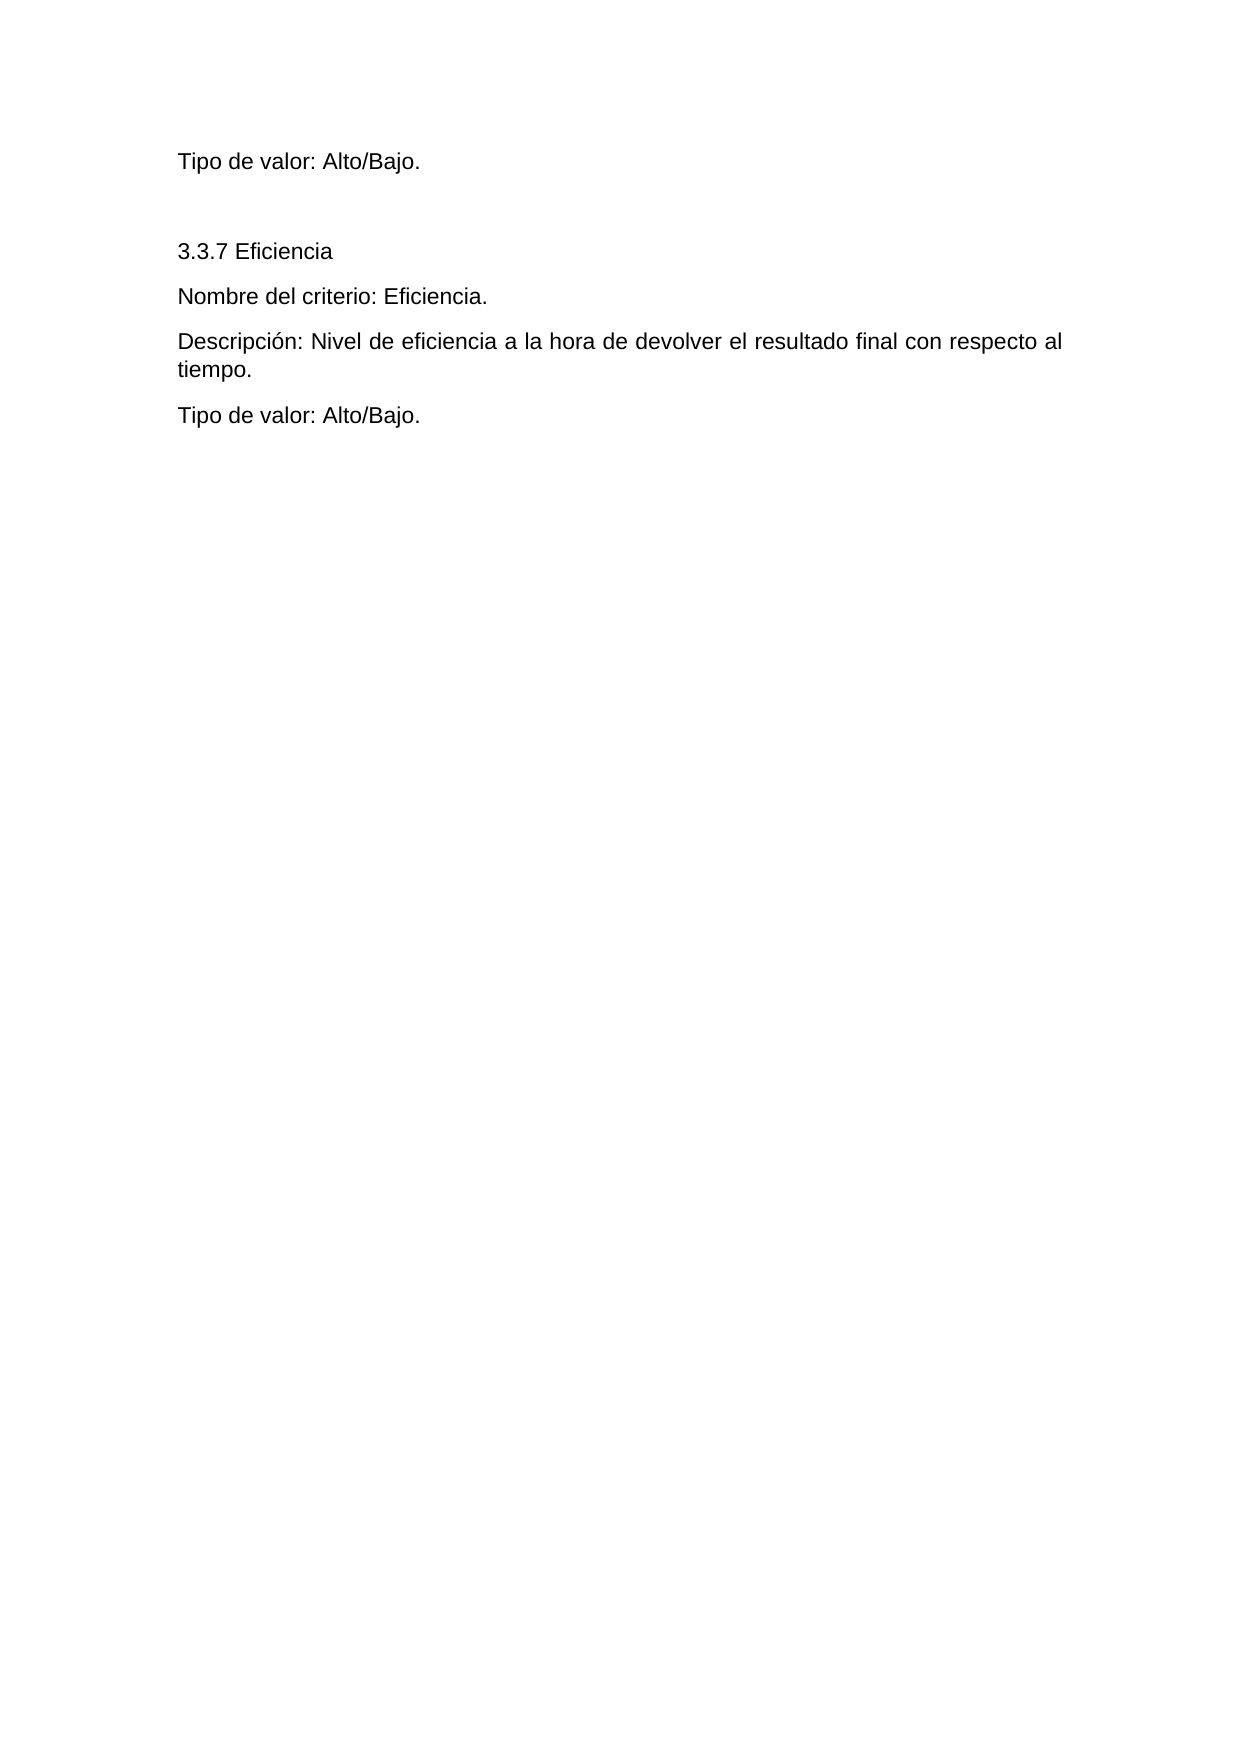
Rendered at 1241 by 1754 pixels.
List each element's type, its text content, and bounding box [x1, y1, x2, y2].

text Tipo de valor: Alto/Bajo. [177, 402, 1063, 428]
text Nombre del criterio: Eficiencia. [177, 283, 1063, 309]
text 3.3.7 Eficiencia [177, 238, 1063, 264]
text Descripción: Nivel de eficiencia a la hora de devolver el resultado final con respecto al tiempo. [177, 328, 1063, 383]
text Tipo de valor: Alto/Bajo. [177, 148, 1063, 174]
